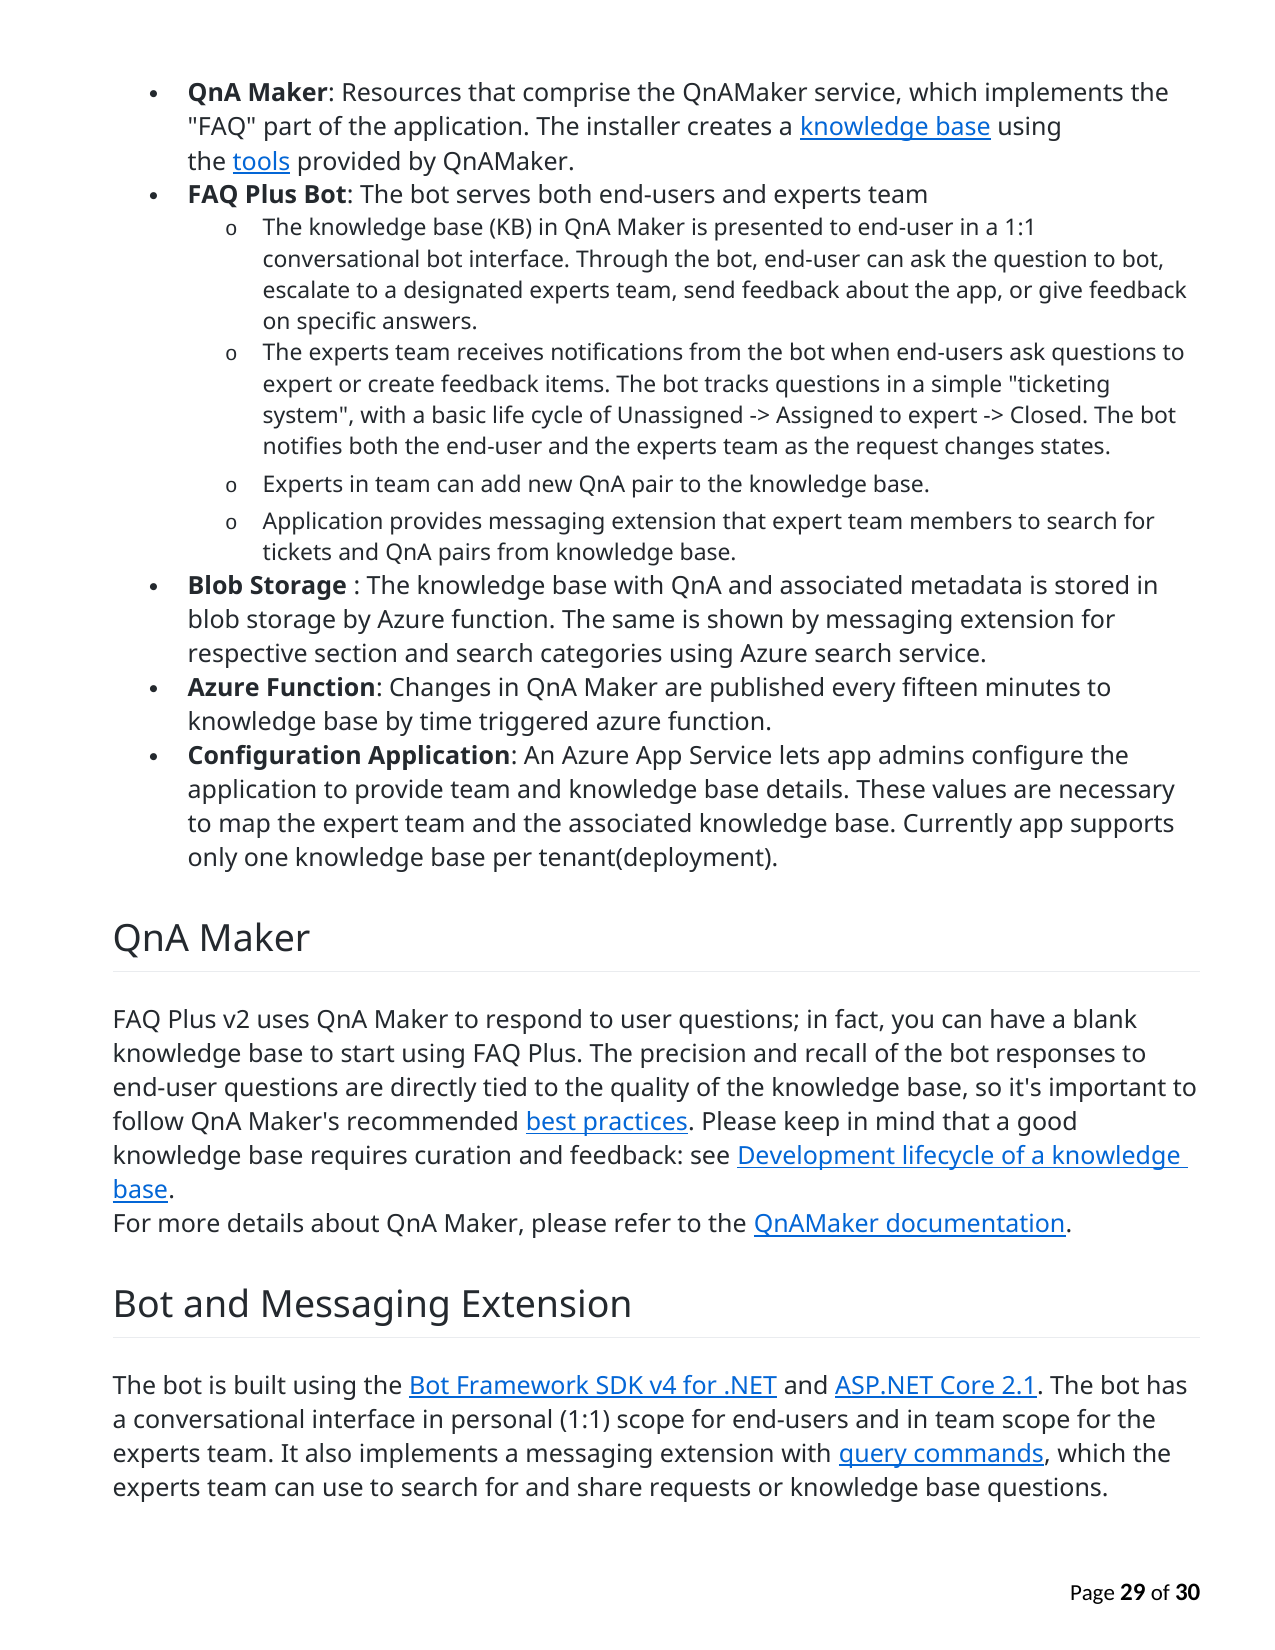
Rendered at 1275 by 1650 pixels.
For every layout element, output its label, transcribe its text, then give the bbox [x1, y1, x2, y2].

subtitle Bot and Messaging Extension [112, 1277, 1200, 1338]
text The bot is built using the Bot Framework SDK v4 for .NET and ASP.NET Core 2.1. The bot has a conversational interface in personal (1:1) scope for end-users and in team scope for the experts team. It also implements a messaging extension with query commands, which the experts team can use to search for and share requests or knowledge base questions. [112, 1367, 1200, 1504]
list Experts in team can add new QnA pair to the knowledge base. [225, 467, 1200, 499]
list FAQ Plus Bot: The bot serves both end-users and experts team [150, 177, 1200, 211]
list Configuration Application: An Azure App Service lets app admins configure the application to provide team and knowledge base details. These values are necessary to map the expert team and the associated knowledge base. Currently app supports only one knowledge base per tenant(deployment). [150, 738, 1200, 874]
list The experts team receives notifications from the bot when end-users ask questions to expert or create feedback items. The bot tracks questions in a simple "ticketing system", with a basic life cycle of Unassigned -> Assigned to expert -> Closed. The bot notifies both the end-user and the experts team as the request changes states. [225, 336, 1200, 461]
list QnA Maker: Resources that comprise the QnAMaker service, which implements the "FAQ" part of the application. The installer creates a knowledge base using the tools provided by QnAMaker. [150, 75, 1200, 177]
text FAQ Plus v2 uses QnA Maker to respond to user questions; in fact, you can have a blank knowledge base to start using FAQ Plus. The precision and recall of the bot responses to end-user questions are directly tied to the quality of the knowledge base, so it's important to follow QnA Maker's recommended best practices. Please keep in mind that a good knowledge base requires curation and feedback: see Development lifecycle of a knowledge base. [112, 1002, 1200, 1206]
text For more details about QnA Maker, please refer to the QnAMaker documentation. [112, 1206, 1200, 1240]
subtitle QnA Maker [112, 912, 1200, 972]
list Azure Function: Changes in QnA Maker are published every fifteen minutes to knowledge base by time triggered azure function. [150, 670, 1200, 738]
list Application provides messaging extension that expert team members to search for tickets and QnA pairs from knowledge base. [225, 505, 1200, 567]
list The knowledge base (KB) in QnA Maker is presented to end-user in a 1:1 conversational bot interface. Through the bot, end-user can ask the question to bot, escalate to a designated experts team, send feedback about the app, or give feedback on specific answers. [225, 211, 1200, 336]
list Blob Storage : The knowledge base with QnA and associated metadata is stored in blob storage by Azure function. The same is shown by messaging extension for respective section and search categories using Azure search service. [150, 567, 1200, 670]
